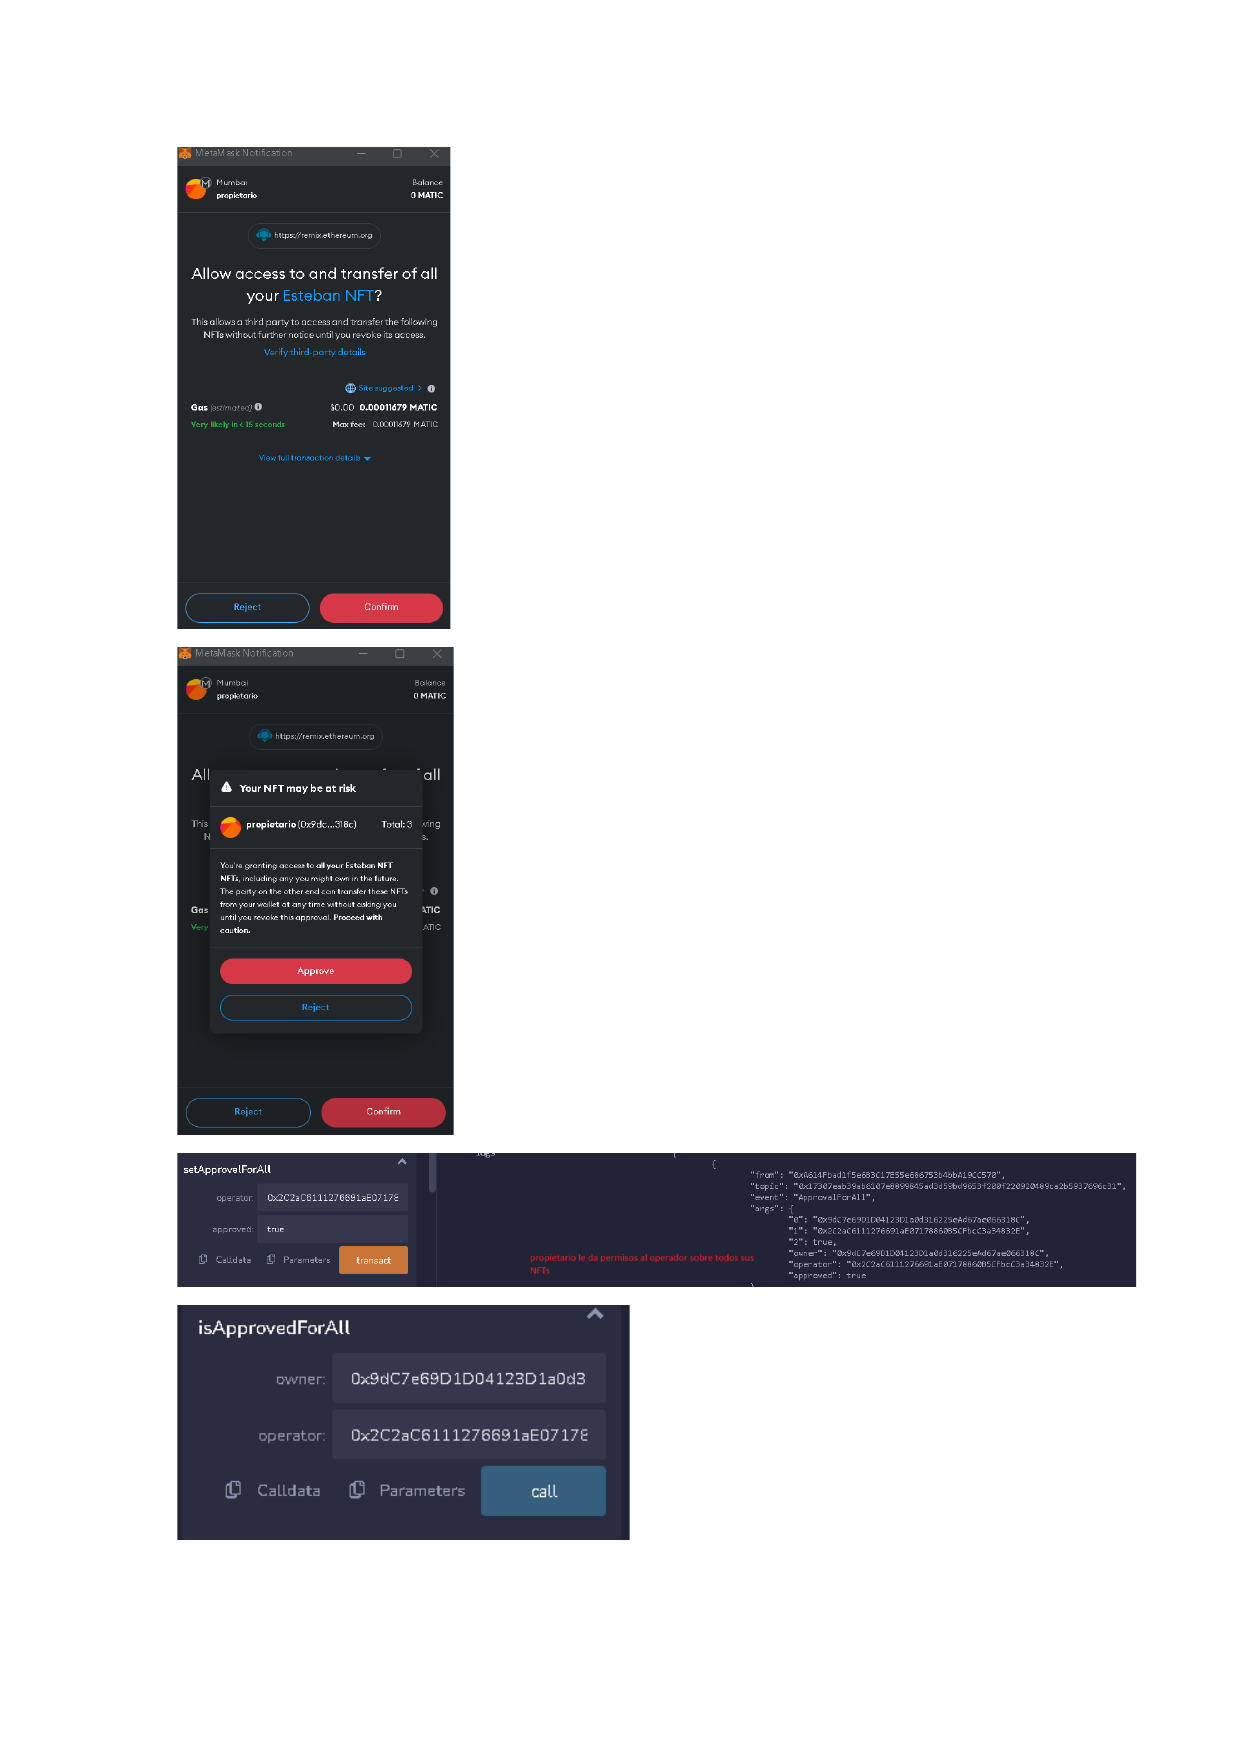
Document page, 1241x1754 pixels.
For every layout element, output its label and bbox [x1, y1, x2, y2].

picture [177, 1153, 1137, 1287]
picture [177, 647, 454, 1135]
picture [177, 147, 451, 629]
picture [177, 1305, 630, 1540]
